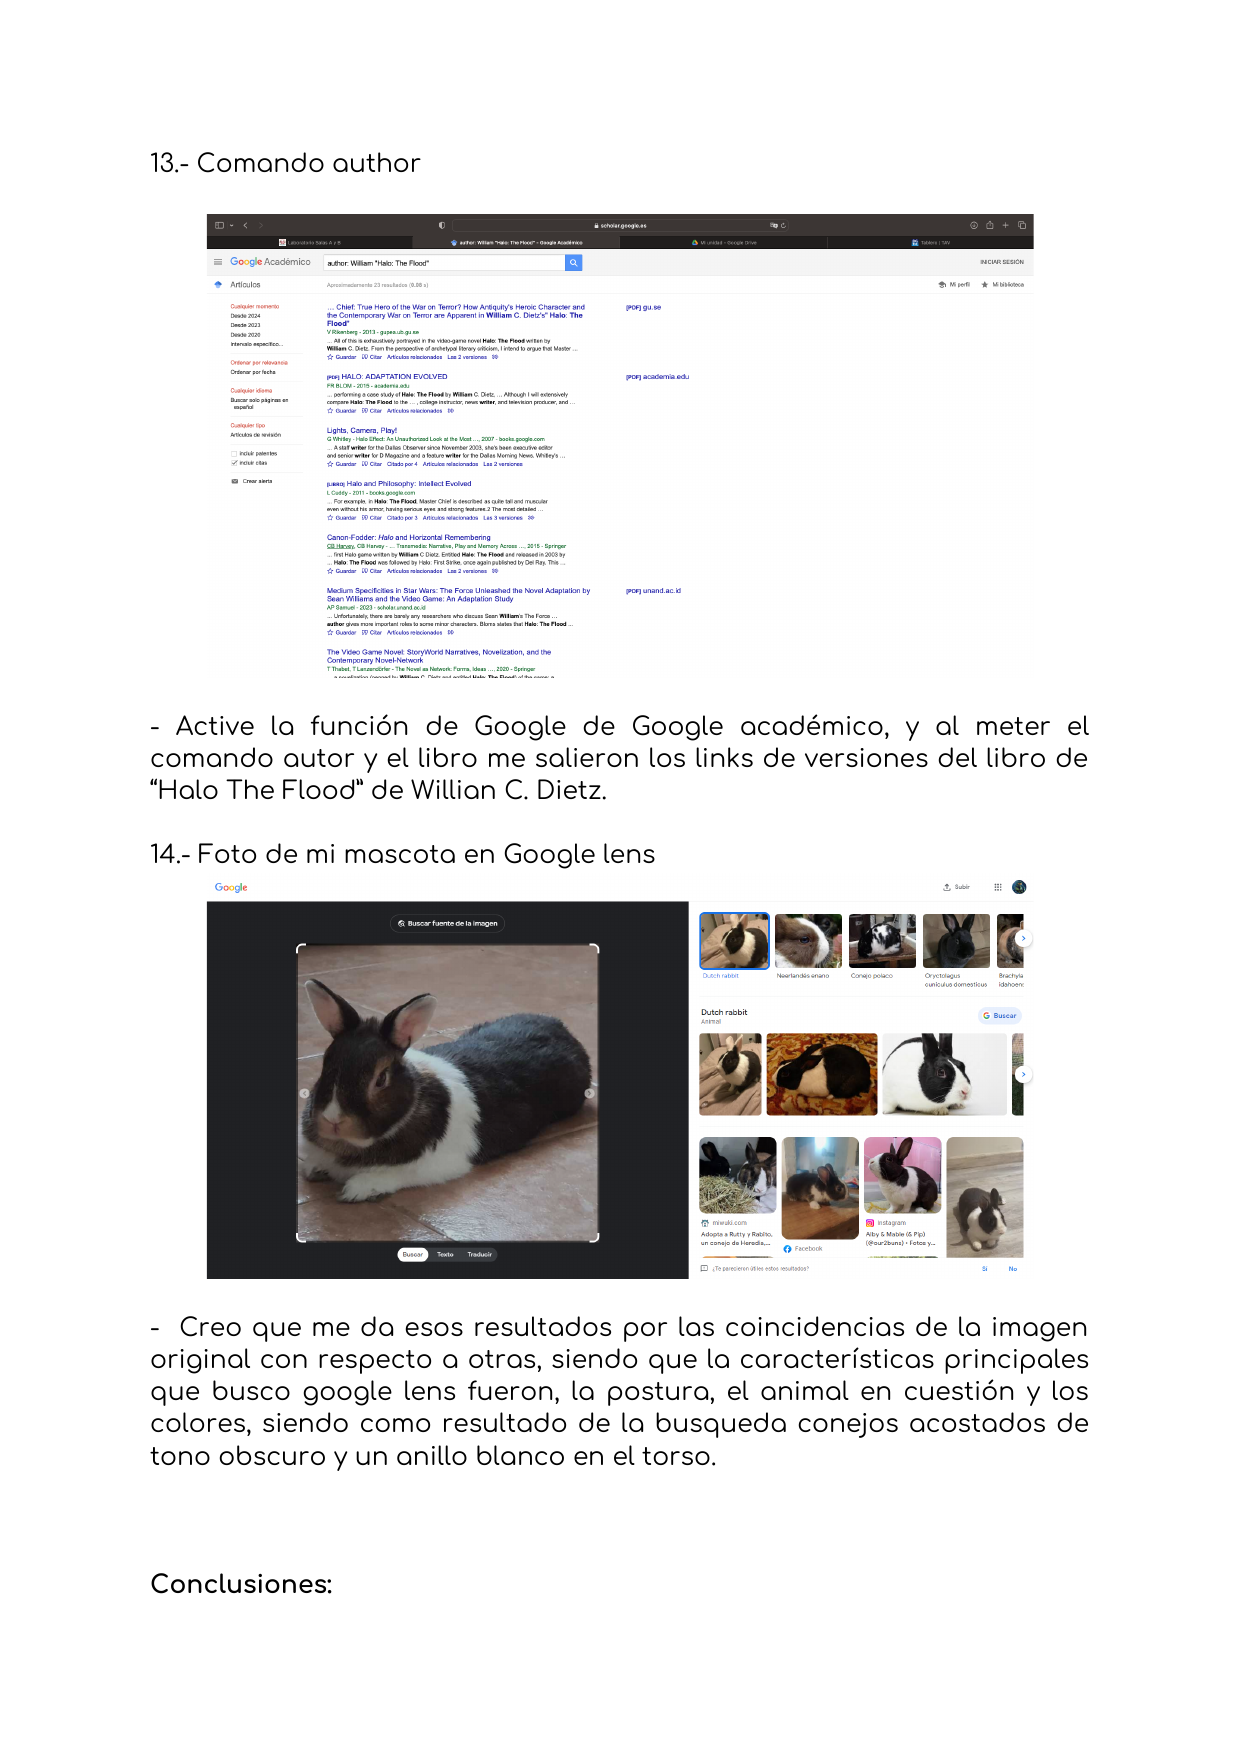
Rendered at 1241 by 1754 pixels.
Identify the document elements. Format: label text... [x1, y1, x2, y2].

text - Creo que me da esos resultados por las coincidencias de la imagen original con respecto a otras, siendo que la características principales que busco google lens fueron, la postura, el animal en cuestión y los colores, siendo como resultado de la busqueda conejos acostados de tono obscuro y un anillo blanco en el torso. [150, 1314, 1090, 1471]
text Conclusiones: [150, 1571, 1090, 1599]
text 13.- Comando author [150, 150, 1090, 178]
picture [206, 214, 1034, 678]
picture [206, 873, 1034, 1279]
text - Active la función de Google de Google académico, y al meter el comando autor y el libro me salieron los links de versiones del libro de “Halo The Flood” de Willian C. Dietz. [150, 713, 1090, 805]
text 14.- Foto de mi mascota en Google lens [150, 841, 1090, 869]
